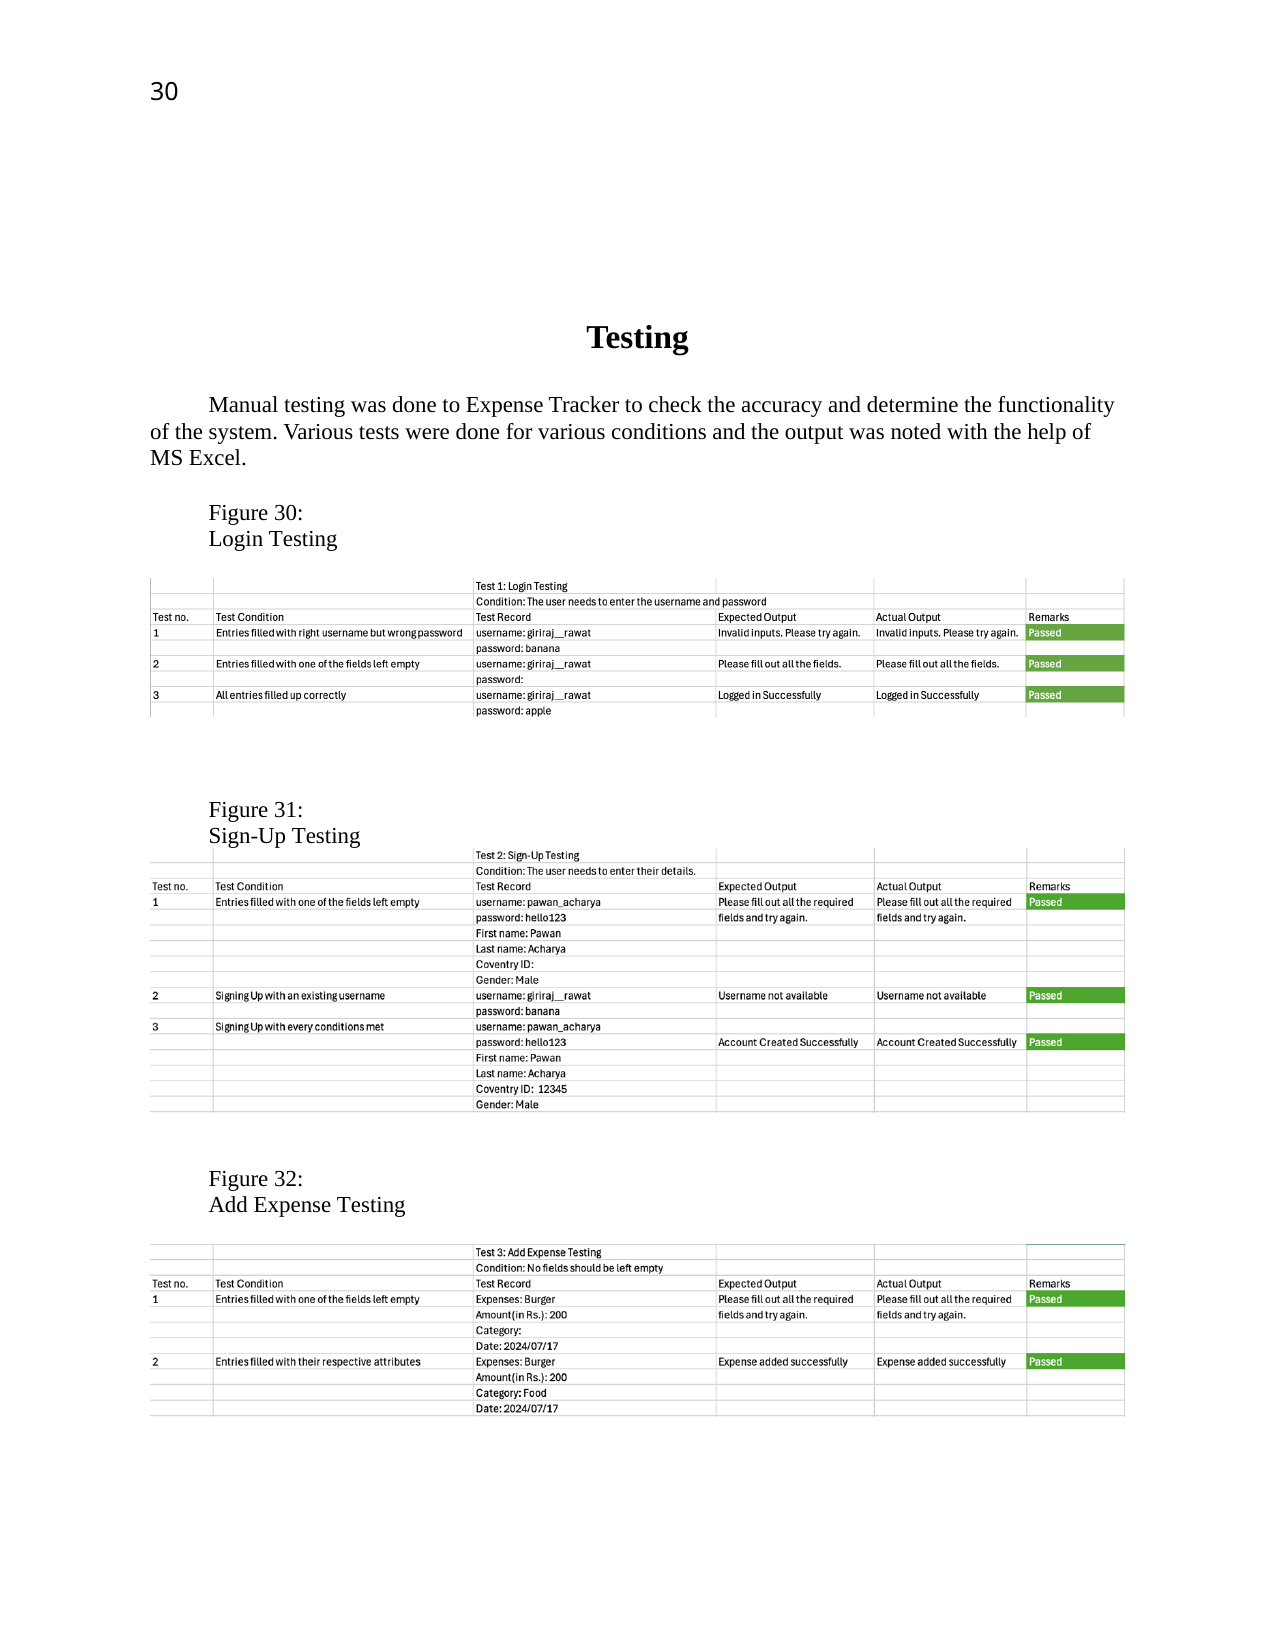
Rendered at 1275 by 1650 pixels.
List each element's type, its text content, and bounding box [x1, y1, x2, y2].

text Figure 30: [150, 499, 1125, 526]
picture [150, 1244, 1125, 1417]
text Sign-Up Testing [150, 822, 1125, 848]
text Testing [150, 317, 1125, 356]
picture [150, 848, 1125, 1113]
text Login Testing [150, 526, 1125, 552]
text Figure 32: [150, 1165, 1125, 1191]
text Add Expense Testing [150, 1191, 1125, 1218]
text Figure 31: [150, 796, 1125, 822]
picture [150, 578, 1125, 717]
text Manual testing was done to Expense Tracker to check the accuracy and determine the functionality of the system. Various tests were done for various conditions and the output was noted with the help of MS Excel. [150, 391, 1125, 470]
